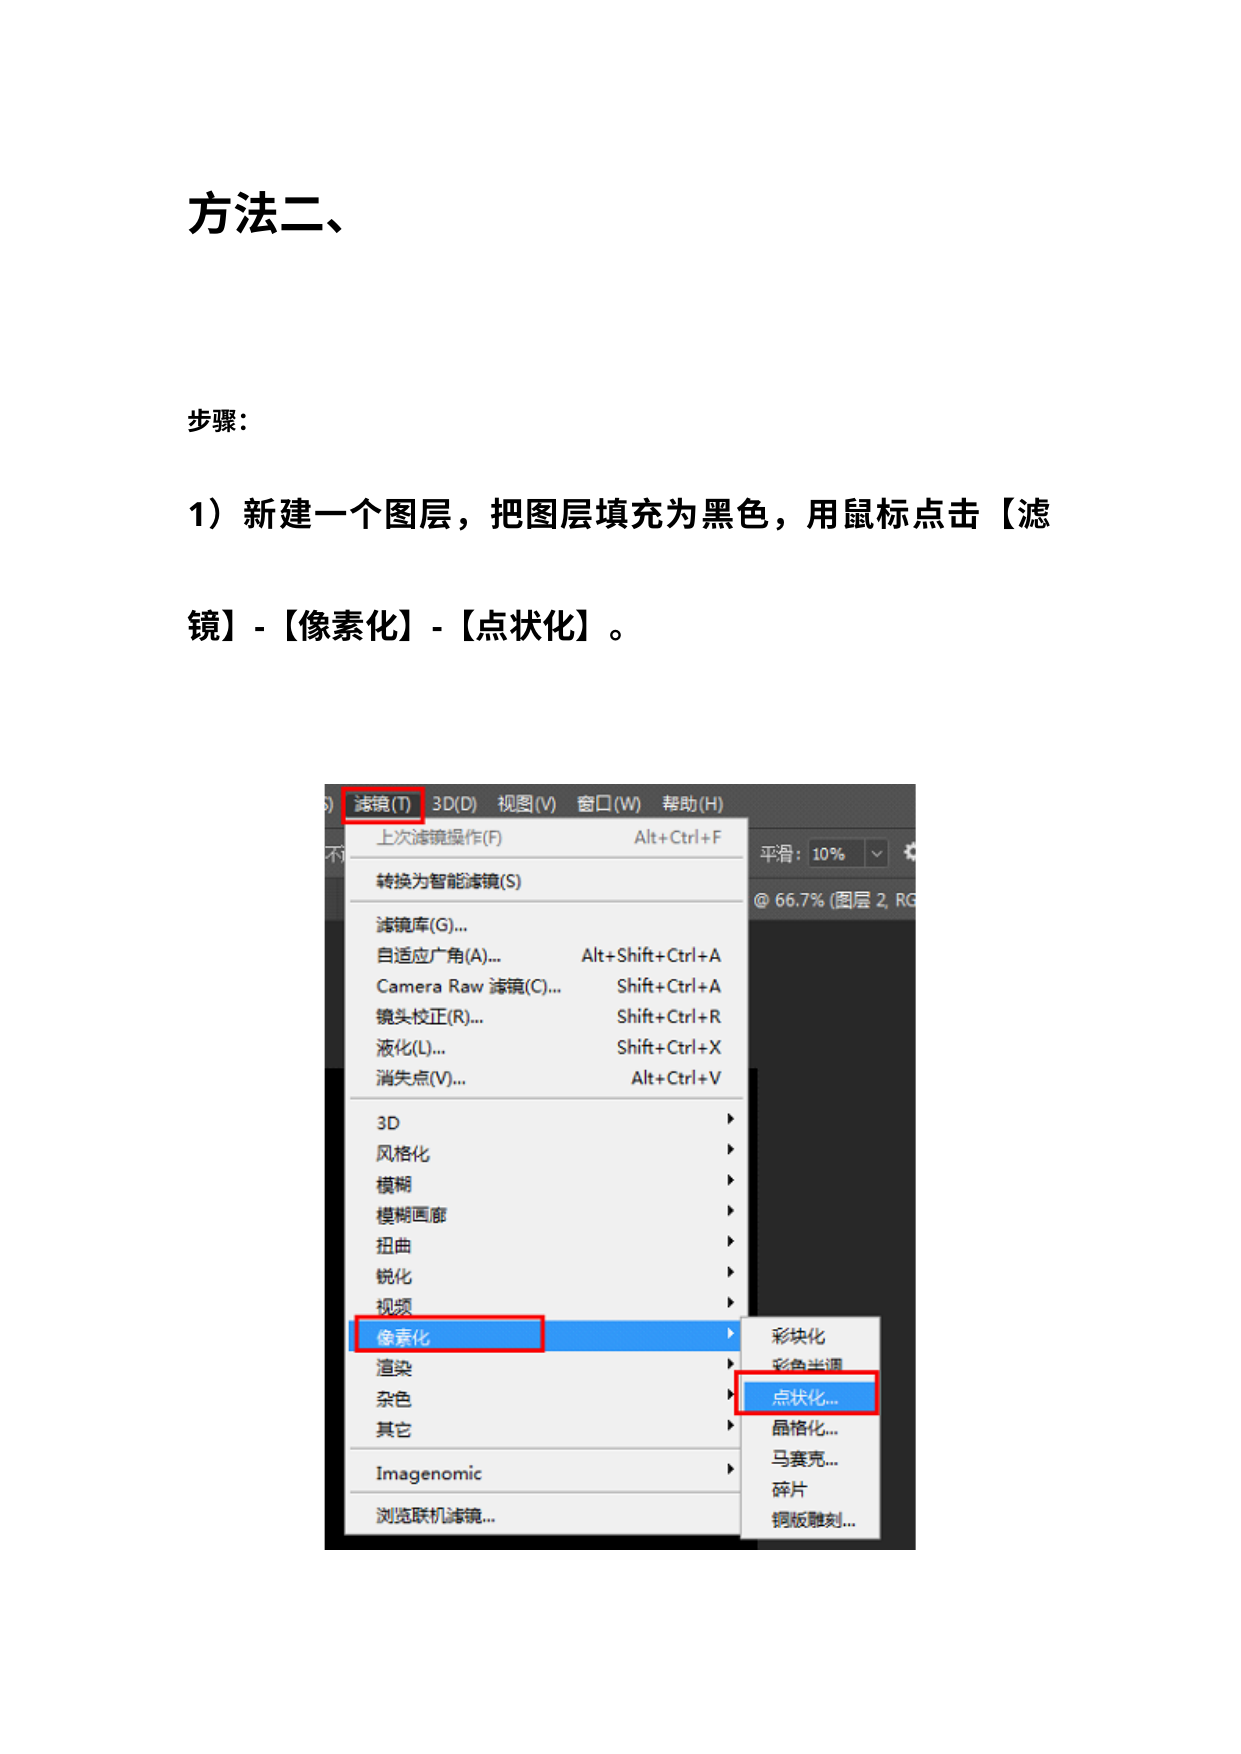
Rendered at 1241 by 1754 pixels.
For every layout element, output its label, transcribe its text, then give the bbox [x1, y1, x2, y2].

text 步骤： [187, 387, 1053, 452]
subtitle 1）新建一个图层，把图层填充为黑色，用鼠标点击【滤镜】-【像素化】-【点状化】。 [187, 479, 1053, 657]
subtitle 方法二、 [187, 162, 1053, 259]
picture [324, 784, 916, 1550]
